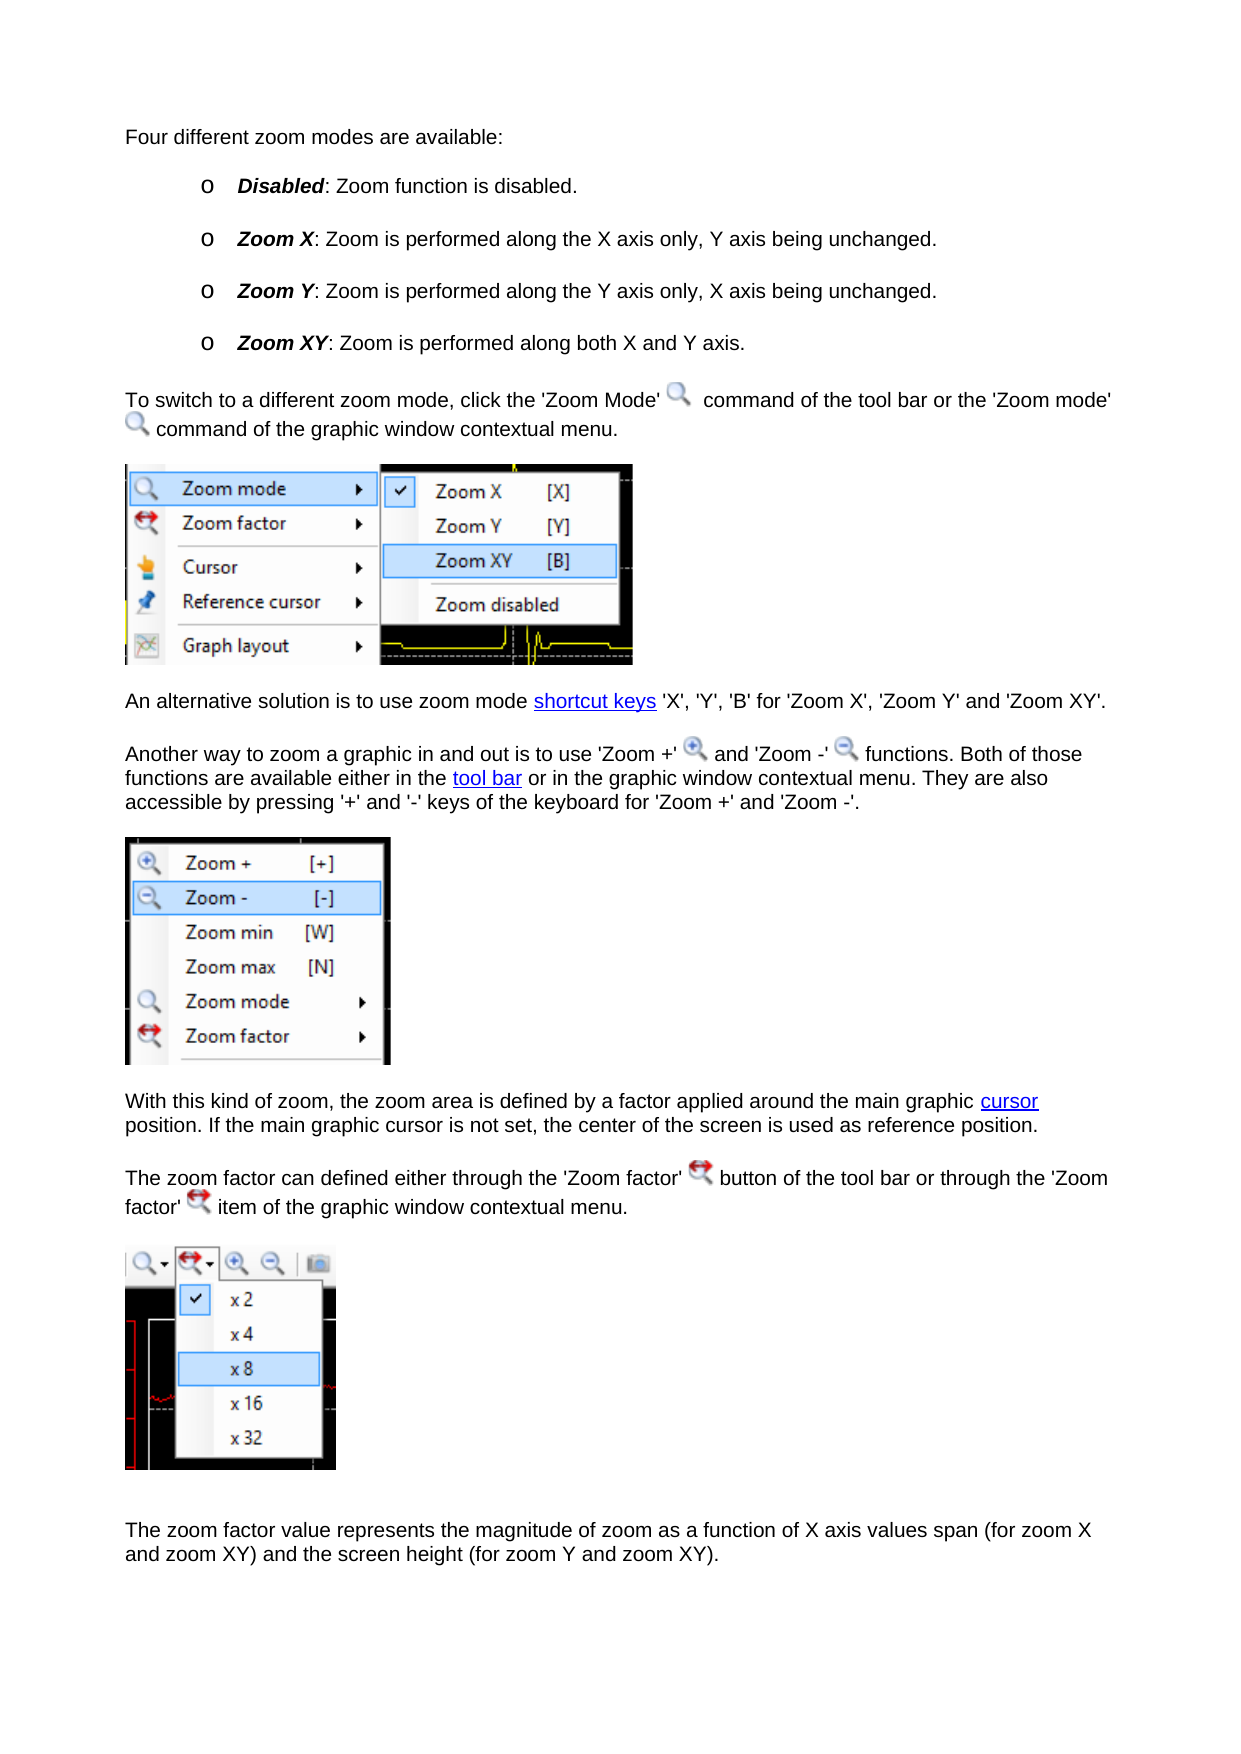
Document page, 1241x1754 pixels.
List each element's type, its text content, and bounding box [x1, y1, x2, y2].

text The zoom factor value represents the magnitude of zoom as a function of X axis values span (for zoom X and zoom XY) and the screen height (for zoom Y and zoom XY). [125, 1517, 1115, 1565]
list Disabled: Zoom function is disabled. [200, 173, 1115, 201]
picture [125, 464, 633, 665]
list Zoom X: Zoom is performed along the X axis only, Y axis being unchanged. [200, 225, 1115, 253]
text To switch to a different zoom mode, click the 'Zoom Mode' command of the tool bar or the 'Zoom mode' command of the graphic window contextual menu. [125, 382, 1115, 441]
text Another way to zoom a graphic in and out is to use 'Zoom +' and 'Zoom -' functions. Both of those functions are available either in the tool bar or in the graphic window contextual menu. They are also accessible by pressing '+' and '-' keys of the keyboard for 'Zoom +' and 'Zoom -'. [125, 737, 1115, 814]
list Zoom Y: Zoom is performed along the Y axis only, X axis being unchanged. [200, 277, 1115, 306]
text With this kind of zoom, the zoom area is defined by a factor applied around the main graphic cursor position. If the main graphic cursor is not set, the center of the screen is used as reference position. [125, 1088, 1115, 1136]
picture [688, 1160, 714, 1186]
text The zoom factor can defined either through the 'Zoom factor' button of the tool bar or through the 'Zoom factor' item of the graphic window contextual menu. [125, 1160, 1115, 1219]
picture [125, 837, 391, 1065]
picture [683, 736, 709, 762]
picture [834, 736, 860, 762]
text An alternative solution is to use zoom mode shortcut keys 'X', 'Y', 'B' for 'Zoom X', 'Zoom Y' and 'Zoom XY'. [125, 689, 1115, 713]
picture [125, 1243, 336, 1470]
picture [666, 382, 692, 407]
text Four different zoom modes are available: [125, 125, 1115, 149]
list Zoom XY: Zoom is performed along both X and Y axis. [200, 330, 1115, 358]
picture [186, 1189, 212, 1215]
picture [125, 411, 150, 437]
